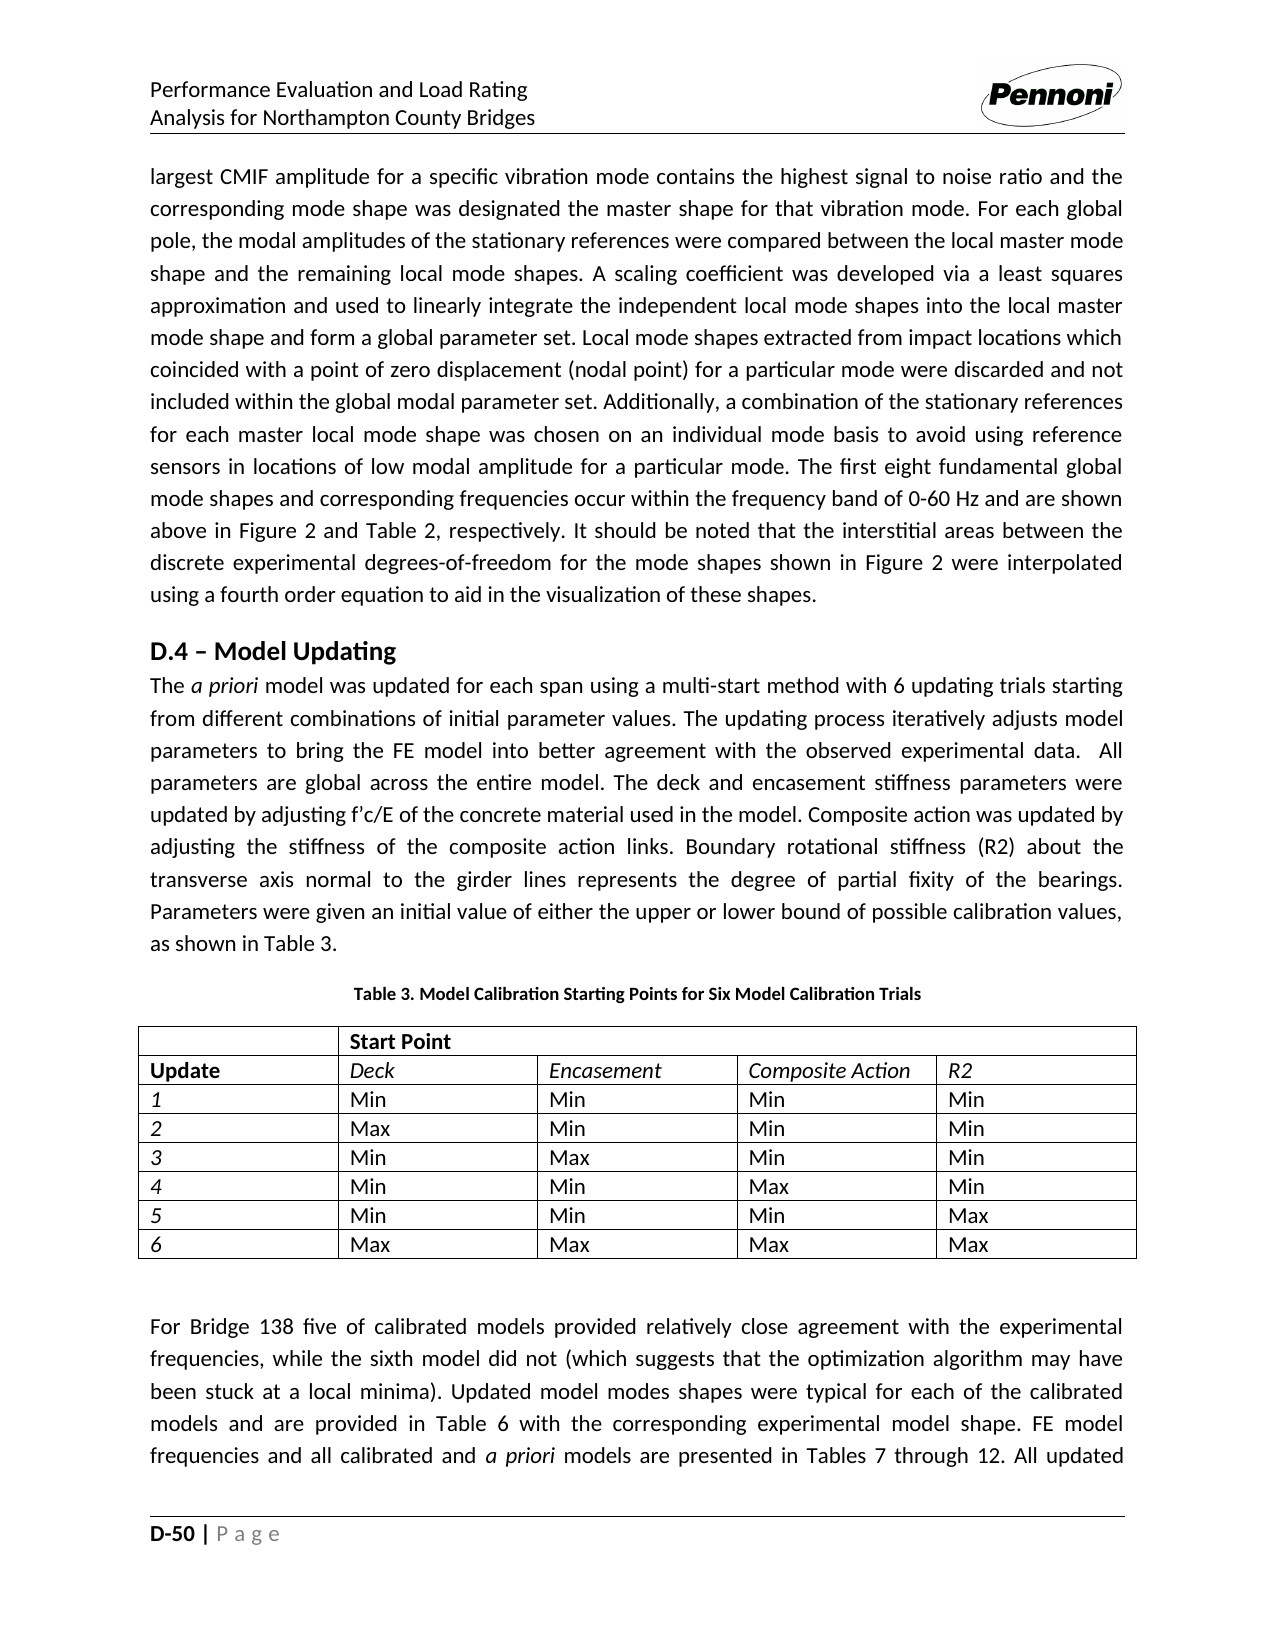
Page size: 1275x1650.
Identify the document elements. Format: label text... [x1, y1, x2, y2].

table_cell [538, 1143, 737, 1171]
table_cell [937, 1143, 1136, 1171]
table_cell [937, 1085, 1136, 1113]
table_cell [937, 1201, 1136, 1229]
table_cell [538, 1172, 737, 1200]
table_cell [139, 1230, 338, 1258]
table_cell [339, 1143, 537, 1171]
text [150, 1312, 1125, 1469]
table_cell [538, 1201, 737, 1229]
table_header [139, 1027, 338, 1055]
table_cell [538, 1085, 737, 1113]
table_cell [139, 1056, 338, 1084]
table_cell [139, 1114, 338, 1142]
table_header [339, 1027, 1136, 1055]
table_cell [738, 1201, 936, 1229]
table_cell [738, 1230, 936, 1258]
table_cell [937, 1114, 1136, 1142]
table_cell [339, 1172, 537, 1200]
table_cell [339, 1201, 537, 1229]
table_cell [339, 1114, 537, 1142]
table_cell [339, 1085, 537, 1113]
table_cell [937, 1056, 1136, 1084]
subtitle D.4 – Model Updating [150, 634, 1125, 667]
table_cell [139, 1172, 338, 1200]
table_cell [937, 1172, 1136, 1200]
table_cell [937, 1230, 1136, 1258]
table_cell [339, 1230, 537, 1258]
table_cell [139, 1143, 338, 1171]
text Table 3. Model Calibration Starting Points for Six Model Calibration Trials [150, 982, 1125, 1005]
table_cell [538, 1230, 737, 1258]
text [150, 162, 1125, 609]
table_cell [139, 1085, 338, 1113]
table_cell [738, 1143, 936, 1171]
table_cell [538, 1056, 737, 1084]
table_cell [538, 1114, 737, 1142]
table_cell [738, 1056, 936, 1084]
picture [976, 61, 1125, 132]
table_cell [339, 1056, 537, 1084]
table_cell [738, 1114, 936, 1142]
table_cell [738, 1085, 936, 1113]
text The a priori model was updated for each span using a multi-start method with 6 updating trials starting from different combinations of initial parameter values. The updating process iteratively adjusts model parameters to bring the FE model into better agreement with the observed experimental data. All parameters are global across the entire model. The deck and encasement stiffness parameters were updated by adjusting f’c/E of the concrete material used in the model. Composite action was updated by adjusting the stiffness of the composite action links. Boundary rotational stiffness (R2) about the transverse axis normal to the girder lines represents the degree of partial fixity of the bearings. Parameters were given an initial value of either the upper or lower bound of possible calibration values, as shown in Table 3. [150, 672, 1125, 957]
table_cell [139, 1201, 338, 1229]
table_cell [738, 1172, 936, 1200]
